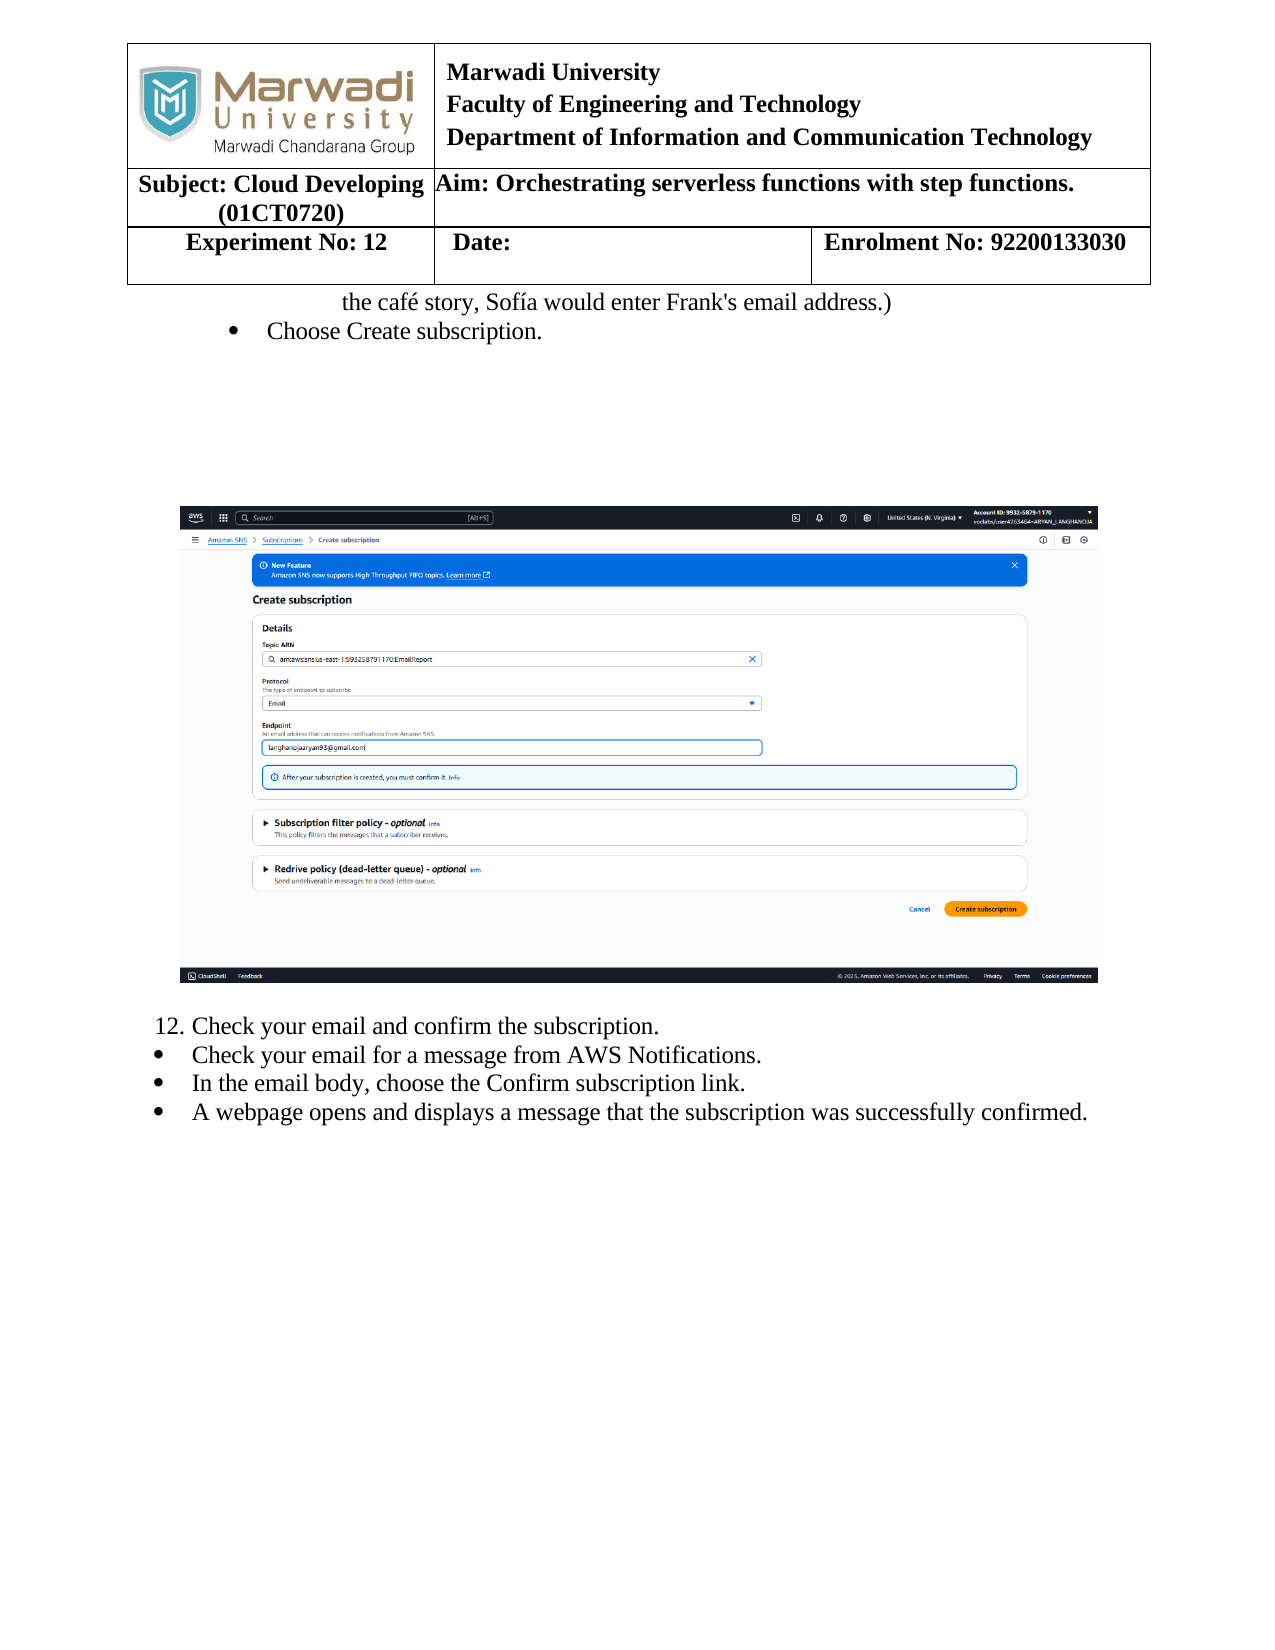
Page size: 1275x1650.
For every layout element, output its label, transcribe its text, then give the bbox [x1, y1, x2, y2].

list A webpage opens and displays a message that the subscription was successfully confirmed. [154, 1097, 1162, 1126]
picture [180, 506, 1098, 983]
list Endpoint: Enter an email address where you can receive emails during this lab. (In the café story, Sofía would enter Frank's email address.) [323, 287, 1162, 316]
list Check your email for a message from AWS Notifications. [154, 1040, 1162, 1068]
picture [139, 63, 415, 155]
list In the email body, choose the Confirm subscription link. [154, 1068, 1162, 1097]
list Choose Create subscription. [229, 316, 1162, 345]
list Check your email and confirm the subscription. [154, 1011, 1162, 1040]
